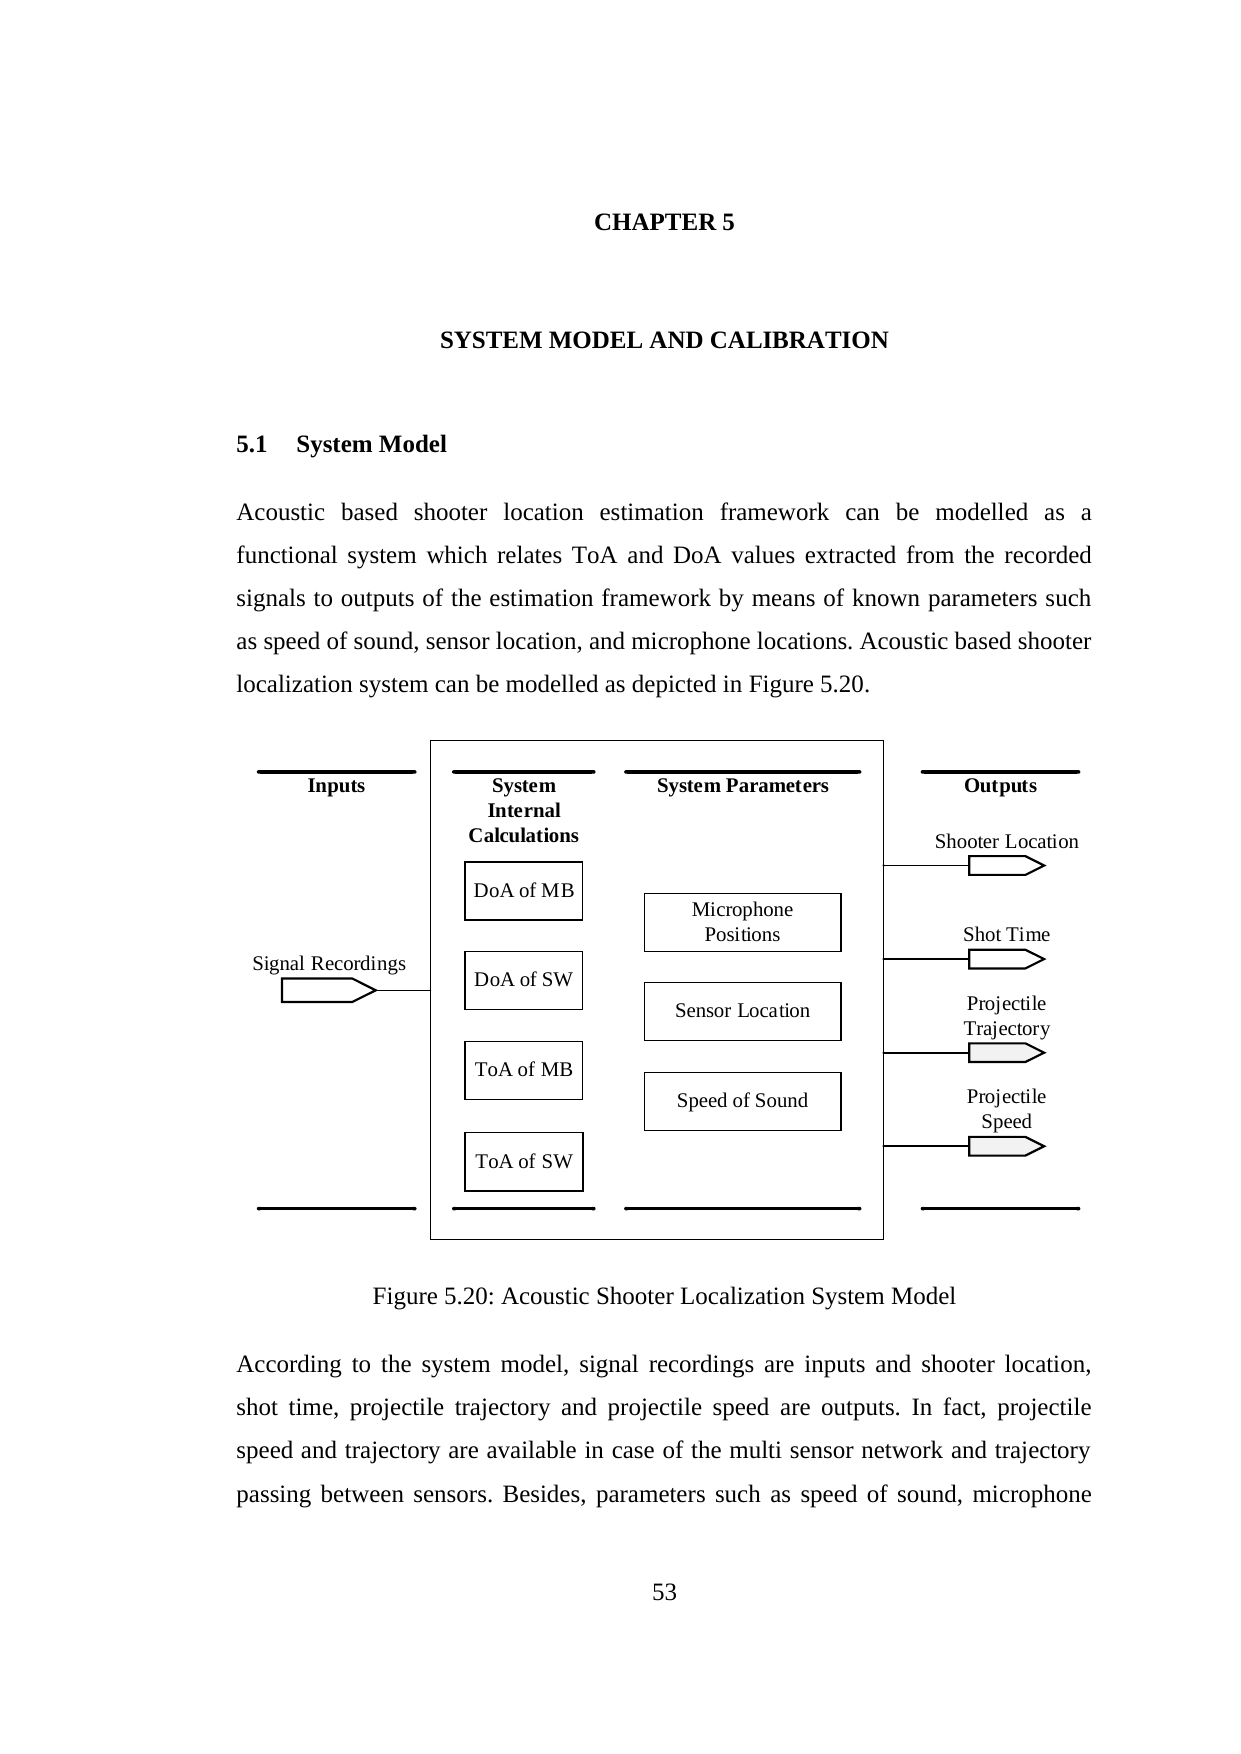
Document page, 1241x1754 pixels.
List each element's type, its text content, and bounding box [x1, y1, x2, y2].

subtitle SYSTEM MODEL AND CALIBRATION [199, 325, 1092, 354]
title CHAPTER 5 [236, 207, 1092, 236]
subtitle System Model [236, 429, 1092, 457]
